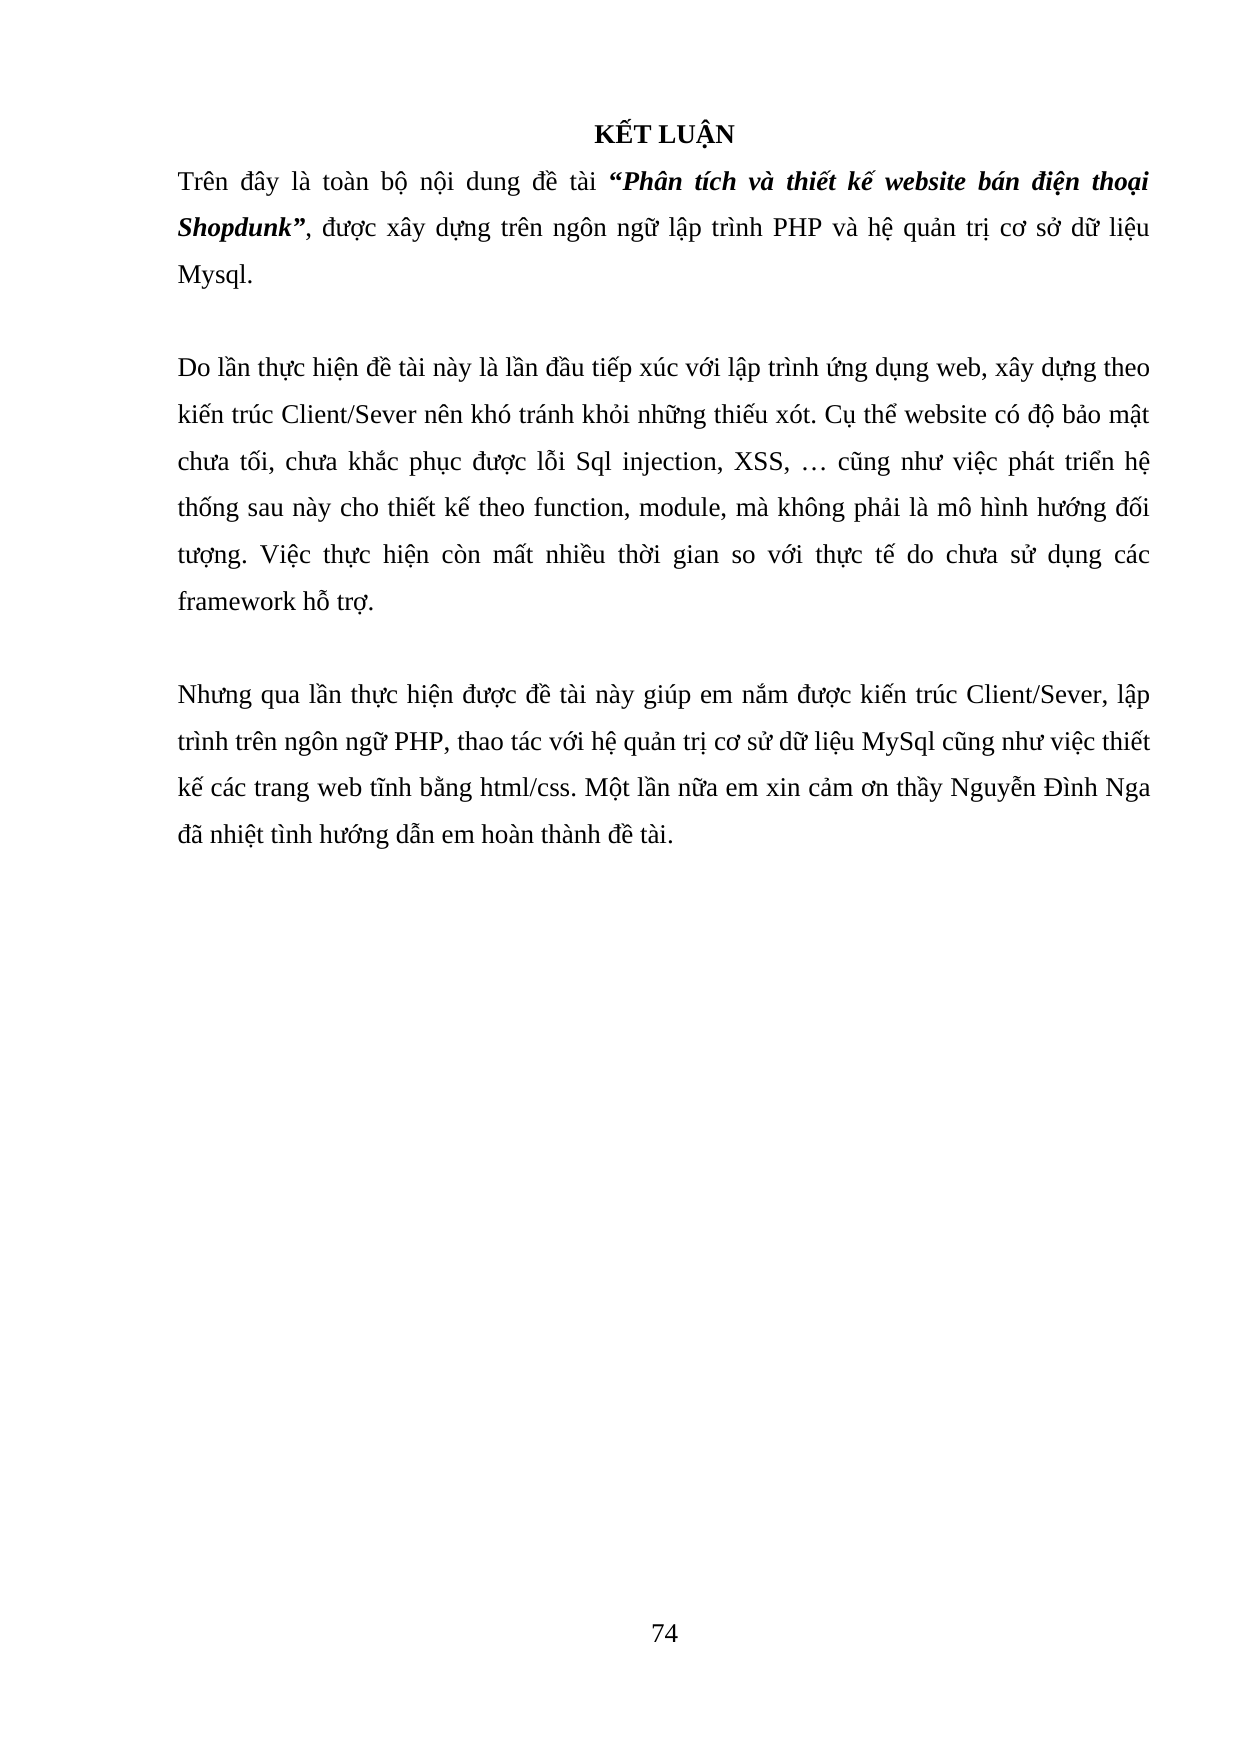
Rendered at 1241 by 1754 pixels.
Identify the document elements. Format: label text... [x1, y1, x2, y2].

text KẾT LUẬN [177, 118, 1152, 149]
text Trên đây là toàn bộ nội dung đề tài “Phân tích và thiết kế website bán điện thoại Shopdunk”, được xây dựng trên ngôn ngữ lập trình PHP và hệ quản trị cơ sở dữ liệu Mysql. [177, 165, 1152, 289]
text Nhưng qua lần thực hiện được đề tài này giúp em nắm được kiến trúc Client/Sever, lập trình trên ngôn ngữ PHP, thao tác với hệ quản trị cơ sử dữ liệu MySql cũng như việc thiết kế các trang web tĩnh bằng html/css. Một lần nữa em xin cảm ơn thầy Nguyễn Đình Nga đã nhiệt tình hướng dẫn em hoàn thành đề tài. [177, 678, 1152, 849]
text Do lần thực hiện đề tài này là lần đầu tiếp xúc với lập trình ứng dụng web, xây dựng theo kiến trúc Client/Sever nên khó tránh khỏi những thiếu xót. Cụ thể website có độ bảo mật chưa tối, chưa khắc phục được lỗi Sql injection, XSS, … cũng như việc phát triển hệ thống sau này cho thiết kế theo function, module, mà không phải là mô hình hướng đối tượng. Việc thực hiện còn mất nhiều thời gian so với thực tế do chưa sử dụng các framework hỗ trợ. [177, 351, 1152, 616]
